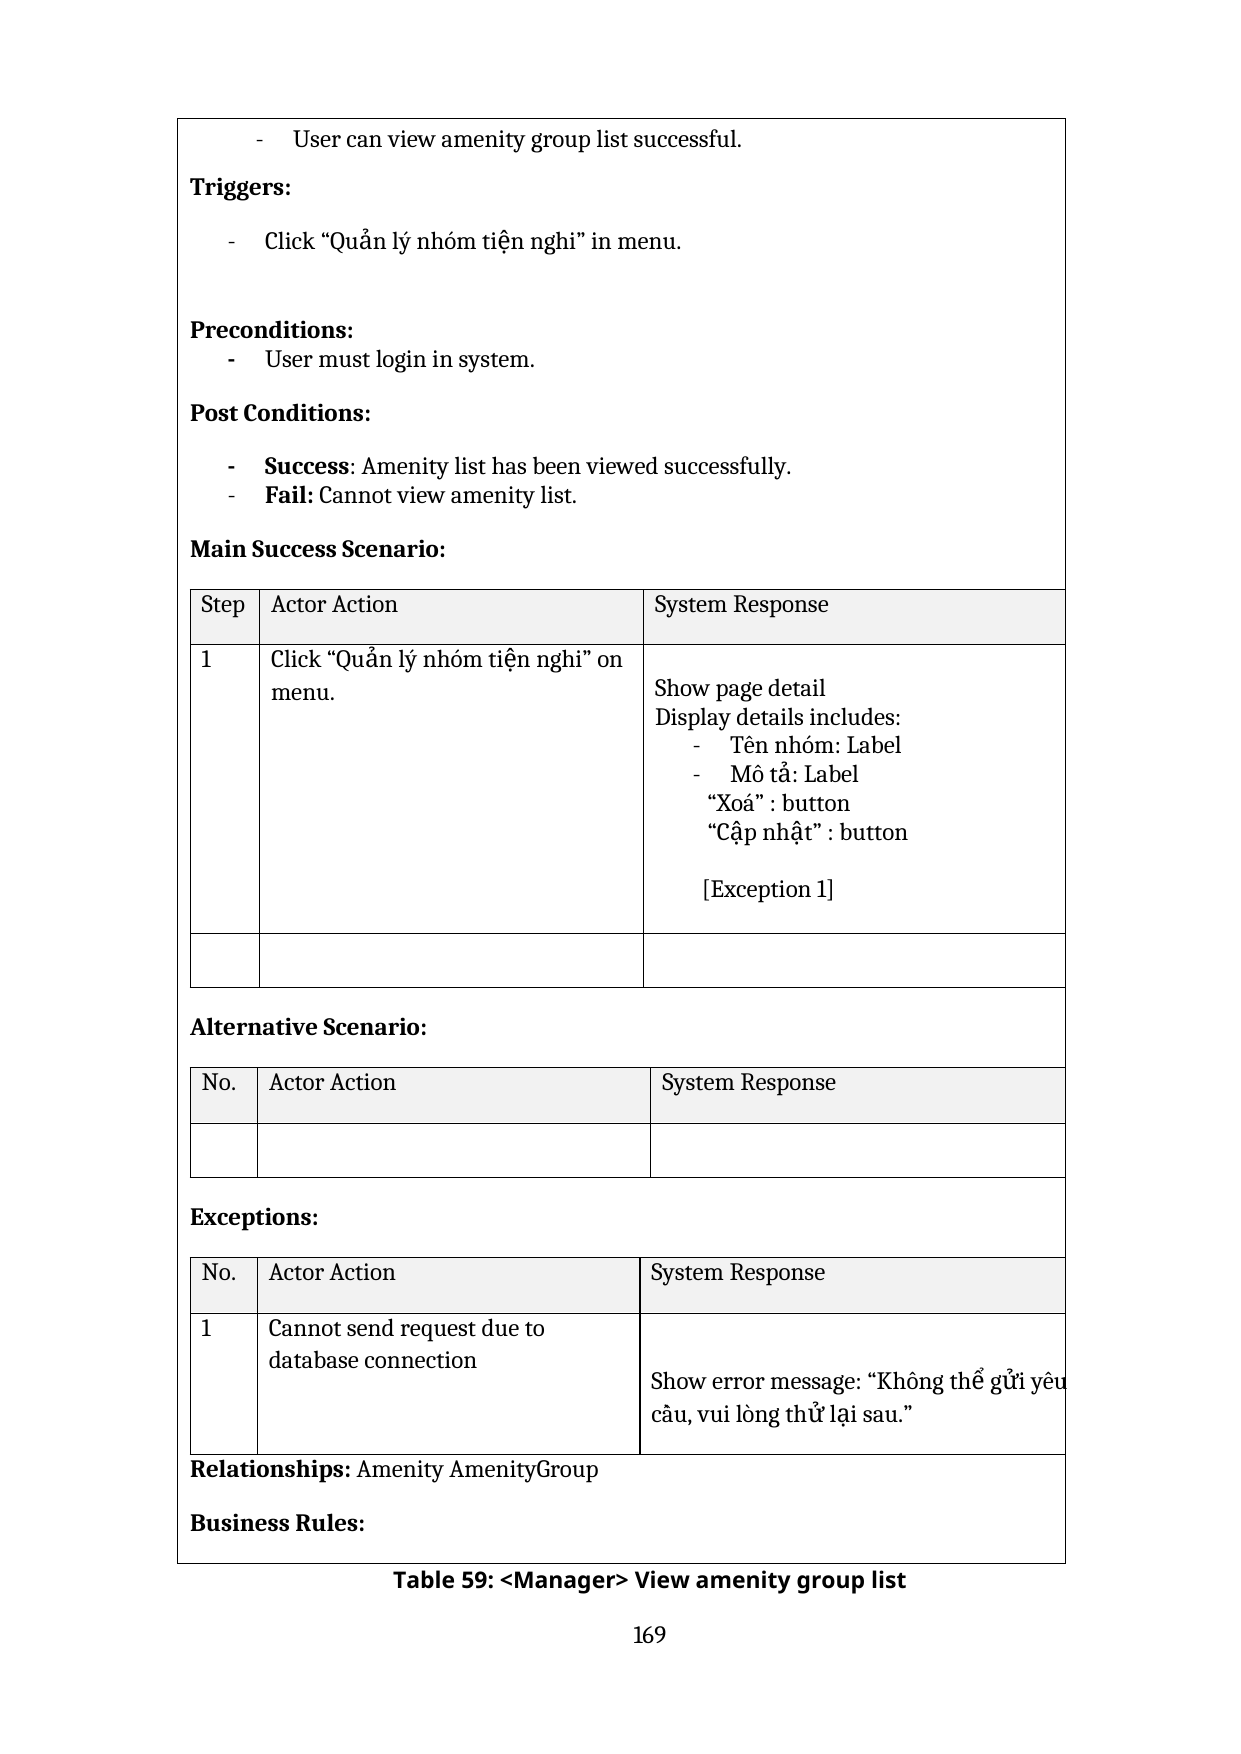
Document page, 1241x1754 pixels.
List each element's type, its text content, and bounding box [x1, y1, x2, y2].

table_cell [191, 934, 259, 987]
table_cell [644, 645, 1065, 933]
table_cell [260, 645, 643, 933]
text Table 59: <Manager> View amenity group list [177, 1564, 1122, 1595]
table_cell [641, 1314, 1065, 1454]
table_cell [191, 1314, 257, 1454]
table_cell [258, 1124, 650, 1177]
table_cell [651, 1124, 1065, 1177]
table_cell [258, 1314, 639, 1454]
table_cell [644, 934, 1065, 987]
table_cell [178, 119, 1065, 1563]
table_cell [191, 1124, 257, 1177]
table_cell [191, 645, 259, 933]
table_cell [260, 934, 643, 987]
